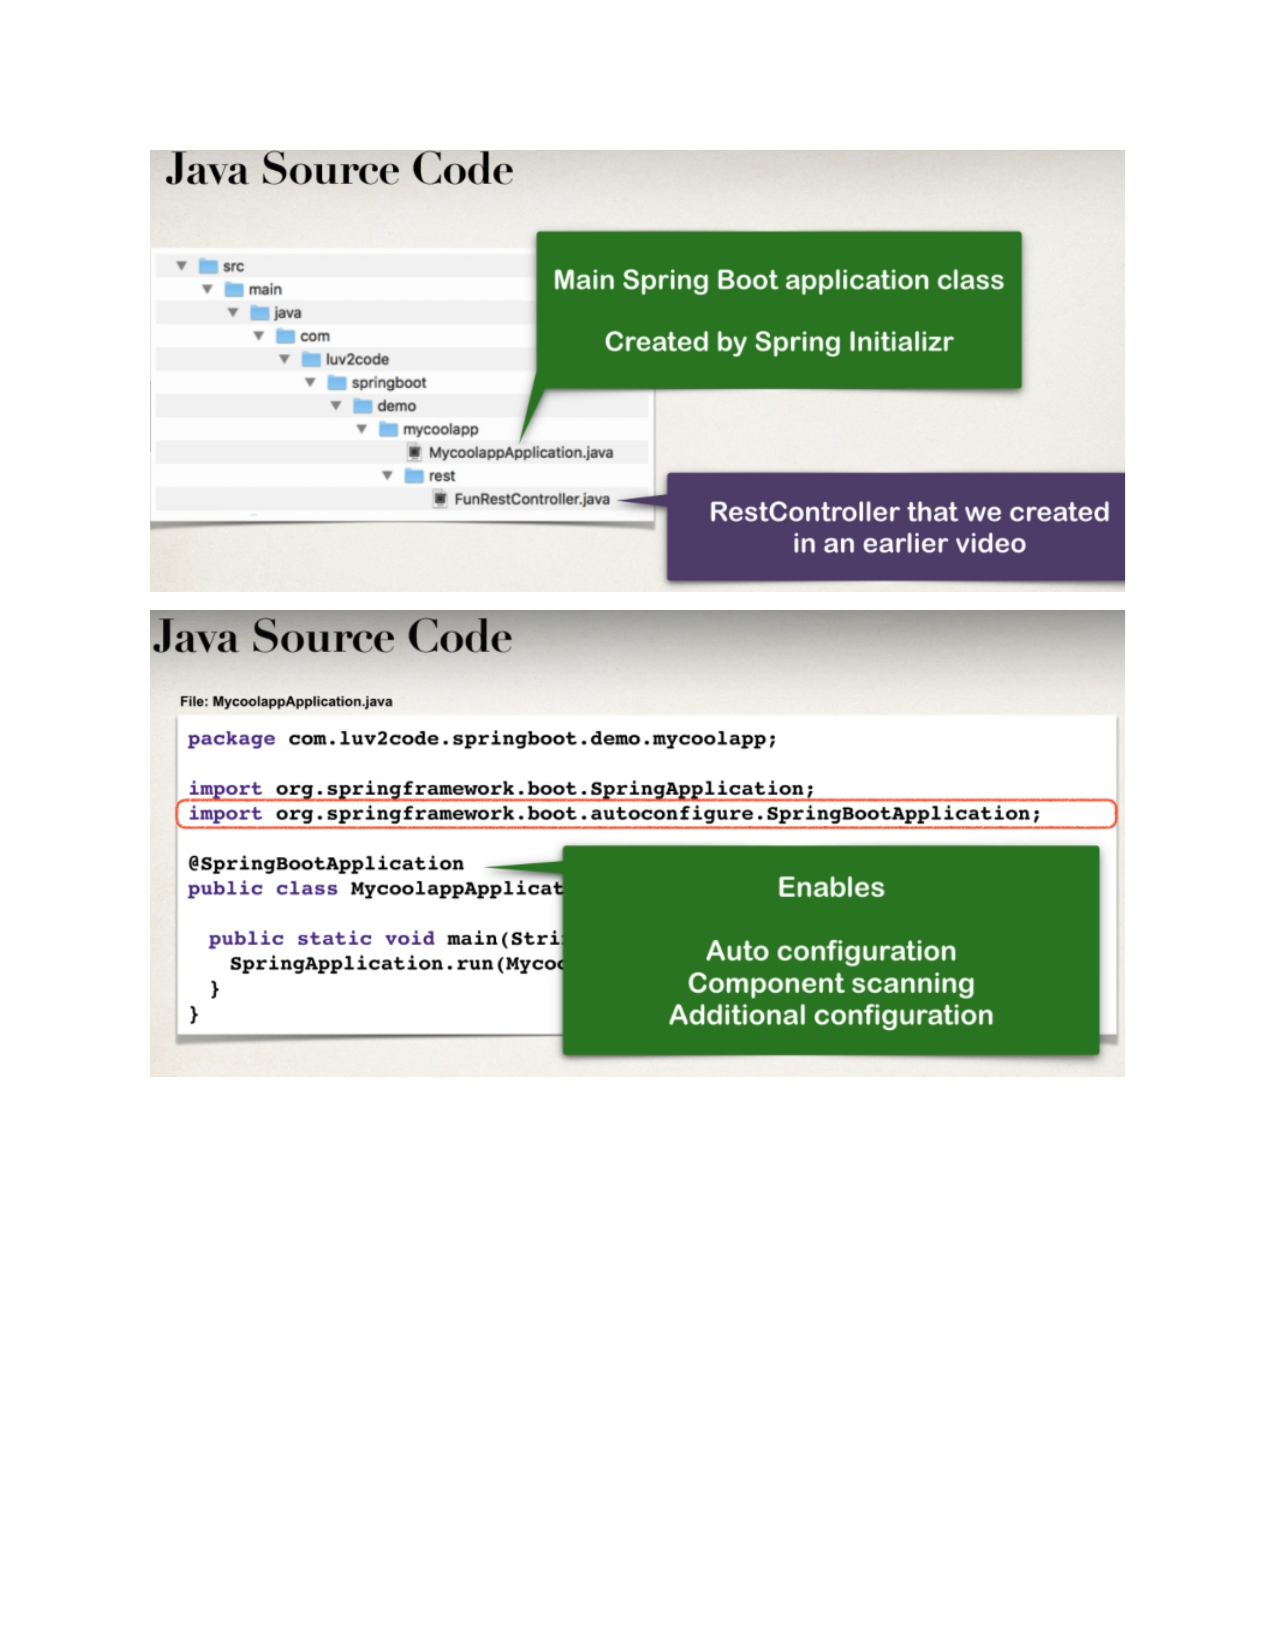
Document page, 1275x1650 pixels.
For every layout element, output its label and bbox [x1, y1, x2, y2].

picture [150, 610, 1125, 1077]
picture [150, 150, 1125, 592]
